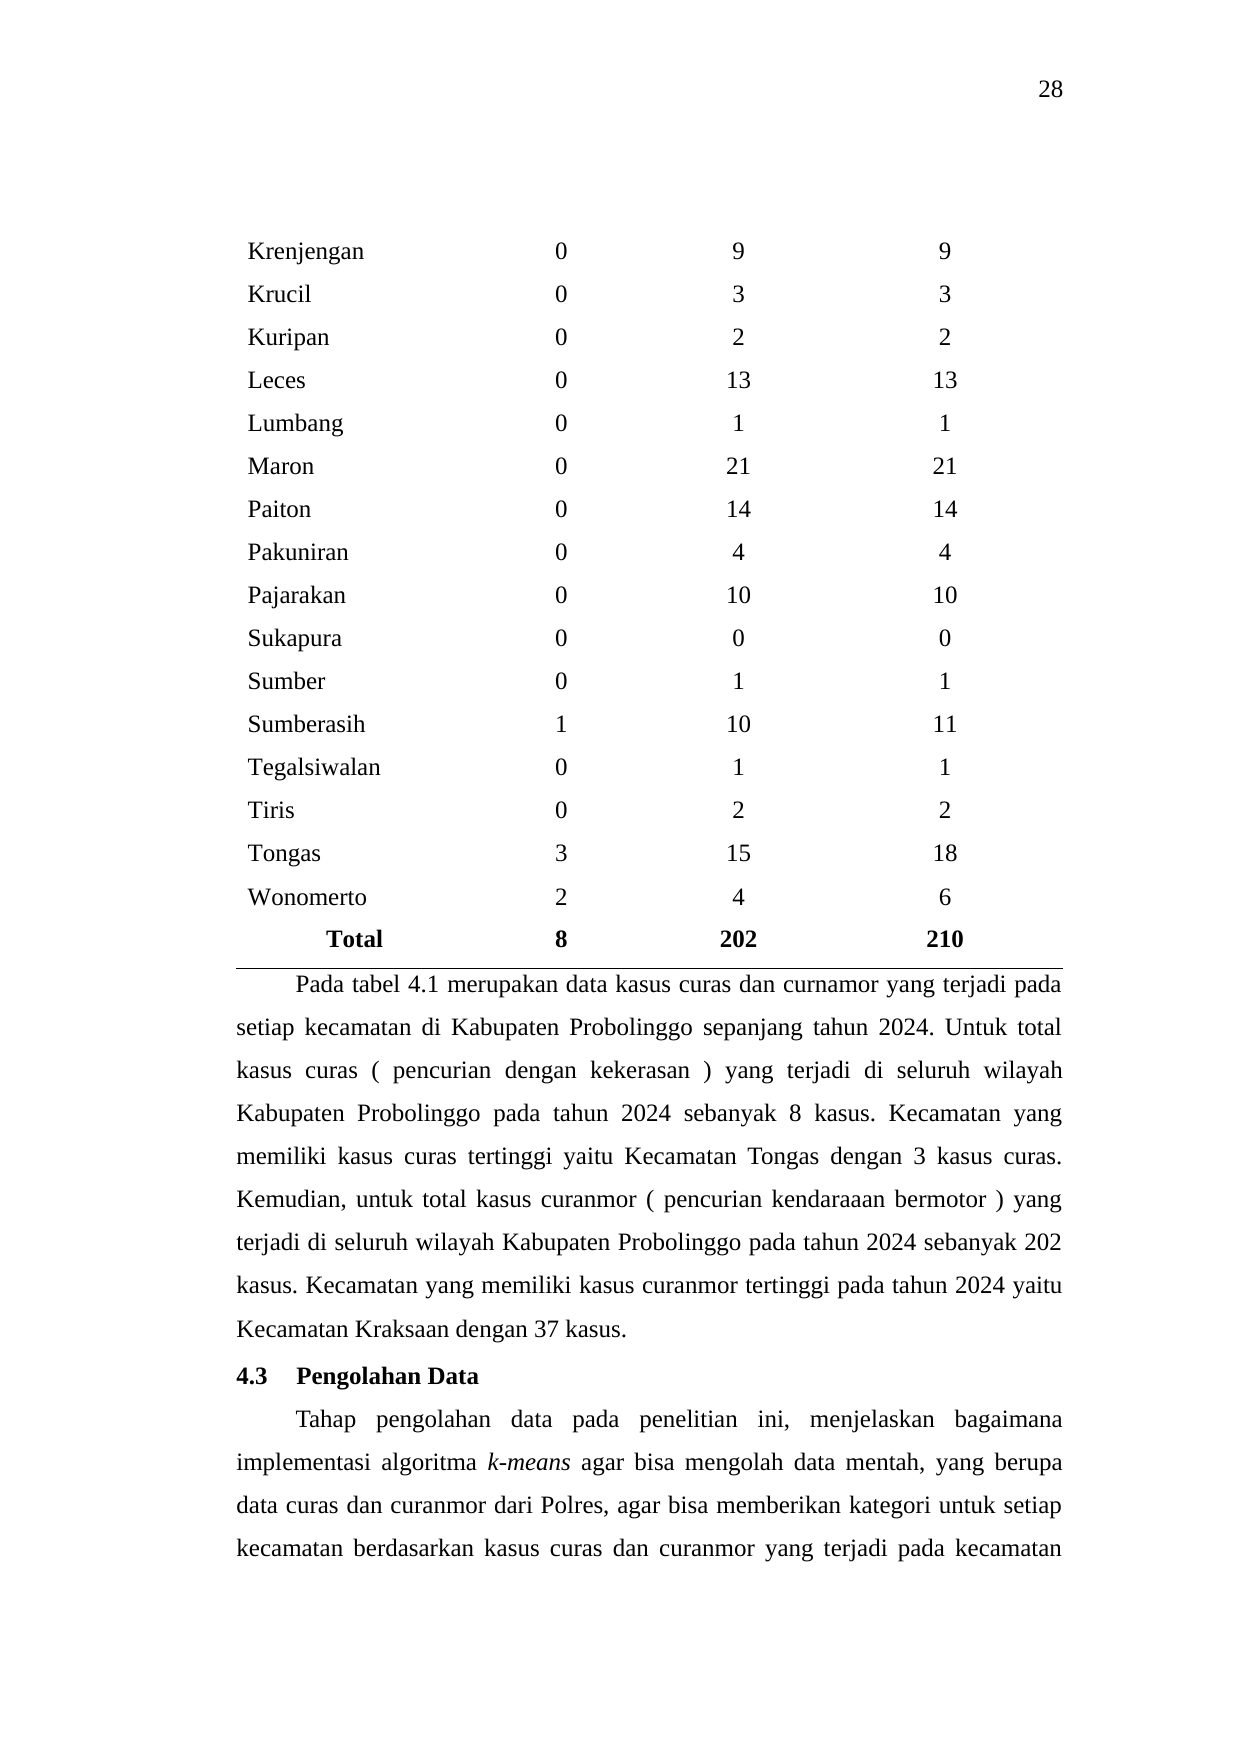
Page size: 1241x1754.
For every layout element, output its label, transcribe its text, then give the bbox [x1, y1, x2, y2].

table_cell 3 [473, 839, 650, 882]
table_cell 1 [827, 753, 1063, 796]
table_cell Wonomerto [236, 882, 472, 924]
table_cell 10 [650, 710, 827, 752]
table_cell 0 [473, 753, 650, 796]
table_cell 2 [827, 322, 1063, 365]
table_cell 3 [827, 279, 1063, 322]
table_cell 2 [827, 796, 1063, 838]
table_cell 1 [650, 753, 827, 796]
table_cell 13 [650, 365, 827, 408]
table_cell 10 [827, 580, 1063, 623]
table_cell 0 [473, 236, 650, 279]
table_cell 1 [827, 408, 1063, 451]
table_cell 13 [827, 365, 1063, 408]
table_cell 10 [650, 580, 827, 623]
table_cell Leces [236, 365, 472, 408]
table_cell Lumbang [236, 408, 472, 451]
table_cell Total [236, 925, 472, 968]
table_cell 11 [827, 710, 1063, 752]
table_cell 210 [827, 925, 1063, 968]
table_cell 14 [827, 494, 1063, 537]
table_cell 0 [473, 580, 650, 623]
table_cell 1 [827, 666, 1063, 709]
table_cell Tongas [236, 839, 472, 882]
table_cell 0 [473, 408, 650, 451]
table_cell Tiris [236, 796, 472, 838]
table_cell 2 [650, 796, 827, 838]
table_cell 9 [827, 236, 1063, 279]
table_cell 0 [473, 279, 650, 322]
table_cell 14 [650, 494, 827, 537]
table_cell Sumber [236, 666, 472, 709]
table_cell 0 [473, 365, 650, 408]
table_cell 4 [650, 538, 827, 580]
table_cell 0 [473, 451, 650, 494]
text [236, 1404, 1063, 1562]
table_cell 4 [650, 882, 827, 924]
table_cell Maron [236, 451, 472, 494]
table_cell 0 [473, 322, 650, 365]
table_cell 0 [650, 624, 827, 666]
table_cell 18 [827, 839, 1063, 882]
table_cell Sukapura [236, 624, 472, 666]
table_cell 0 [473, 494, 650, 537]
table_cell 0 [827, 624, 1063, 666]
table_cell Tegalsiwalan [236, 753, 472, 796]
table_cell Pakuniran [236, 538, 472, 580]
table_cell 1 [650, 408, 827, 451]
table_cell 0 [473, 666, 650, 709]
subtitle Pengolahan Data [236, 1361, 1063, 1390]
text Pada tabel 4.1 merupakan data kasus curas dan curnamor yang terjadi pada setiap kecamatan di Kabupaten Probolinggo sepanjang tahun 2024. Untuk total kasus curas ( pencurian dengan kekerasan ) yang terjadi di seluruh wilayah Kabupaten Probolinggo pada tahun 2024 sebanyak 8 kasus. Kecamatan yang memiliki kasus curas tertinggi yaitu Kecamatan Tongas dengan 3 kasus curas. Kemudian, untuk total kasus curanmor ( pencurian kendaraaan bermotor ) yang terjadi di seluruh wilayah Kabupaten Probolinggo pada tahun 2024 sebanyak 202 kasus. Kecamatan yang memiliki kasus curanmor tertinggi pada tahun 2024 yaitu Kecamatan Kraksaan dengan 37 kasus. [236, 969, 1063, 1342]
table_cell Krucil [236, 279, 472, 322]
table_cell 0 [473, 624, 650, 666]
table_cell 0 [473, 538, 650, 580]
table_cell 1 [473, 710, 650, 752]
table_cell 4 [827, 538, 1063, 580]
table_cell 0 [473, 796, 650, 838]
table_cell Krenjengan [236, 236, 472, 279]
table_cell 2 [473, 882, 650, 924]
table_cell 2 [650, 322, 827, 365]
table_cell 8 [473, 925, 650, 968]
table_cell 3 [650, 279, 827, 322]
table_cell Kuripan [236, 322, 472, 365]
table_cell 9 [650, 236, 827, 279]
table_cell 202 [650, 925, 827, 968]
table_cell 1 [650, 666, 827, 709]
table_cell Sumberasih [236, 710, 472, 752]
table_cell Pajarakan [236, 580, 472, 623]
table_cell Paiton [236, 494, 472, 537]
table_cell 6 [827, 882, 1063, 924]
table_cell 15 [650, 839, 827, 882]
table_cell 21 [650, 451, 827, 494]
table_cell 21 [827, 451, 1063, 494]
